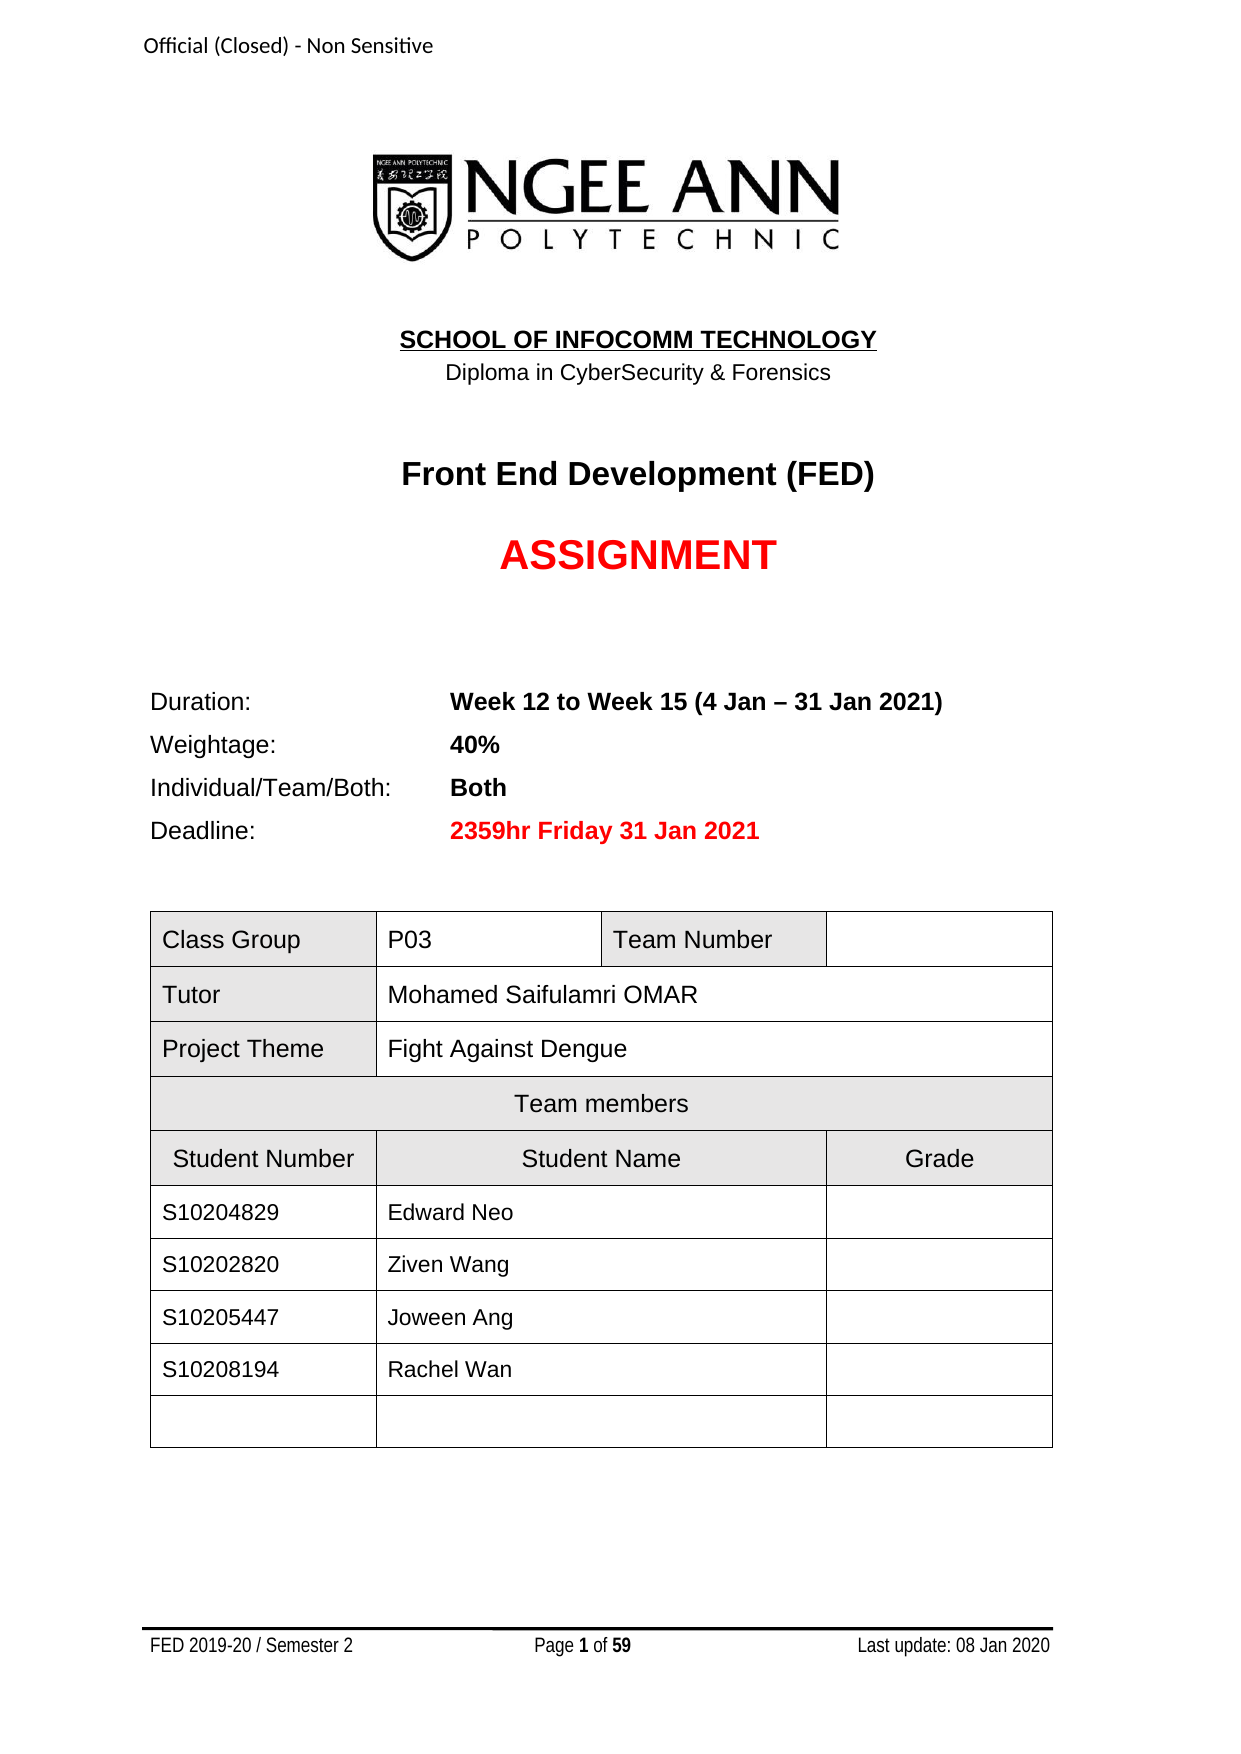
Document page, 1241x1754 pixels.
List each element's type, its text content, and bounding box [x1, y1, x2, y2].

text Deadline: 2359hr Friday 31 Jan 2021 [150, 816, 1053, 845]
table_cell S10202820 [151, 1239, 376, 1290]
table_header Class Group [151, 912, 376, 966]
text Individual/Team/Both: Both [150, 773, 1053, 802]
text SCHOOL OF INFOCOMM TECHNOLOGY [150, 325, 1053, 353]
table_cell Ziven Wang [377, 1239, 826, 1290]
table_cell [827, 1239, 1052, 1290]
table_cell Edward Neo [377, 1186, 826, 1238]
table_cell Grade [827, 1131, 1052, 1185]
table_cell S10208194 [151, 1344, 376, 1395]
text Weightage: 40% [150, 730, 1053, 758]
picture [352, 150, 851, 265]
text Diploma in CyberSecurity & Forensics [223, 360, 1053, 386]
table_cell [827, 1186, 1052, 1238]
table_cell Rachel Wan [377, 1344, 826, 1395]
table_cell Joween Ang [377, 1291, 826, 1342]
table_cell Tutor [151, 967, 376, 1021]
table_cell [827, 1291, 1052, 1342]
table_cell Mohamed Saifulamri OMAR [377, 967, 1052, 1021]
table_header P03 [377, 912, 601, 966]
table_header [827, 912, 1052, 966]
table_cell [827, 1396, 1052, 1447]
table_cell Team members [151, 1077, 1052, 1130]
table_header Team Number [602, 912, 826, 966]
table_cell Student Name [377, 1131, 826, 1185]
table_cell [151, 1396, 376, 1447]
text Duration: Week 12 to Week 15 (4 Jan – 31 Jan 2021) [150, 687, 1053, 715]
table_cell [377, 1396, 826, 1447]
table_cell Fight Against Dengue [377, 1022, 1052, 1076]
table_cell Project Theme [151, 1022, 376, 1076]
table_cell S10204829 [151, 1186, 376, 1238]
table_cell Student Number [151, 1131, 376, 1185]
table_cell [827, 1344, 1052, 1395]
text ASSIGNMENT [150, 530, 1053, 578]
table_cell S10205447 [151, 1291, 376, 1342]
text Front End Development (FED) [150, 453, 1053, 492]
